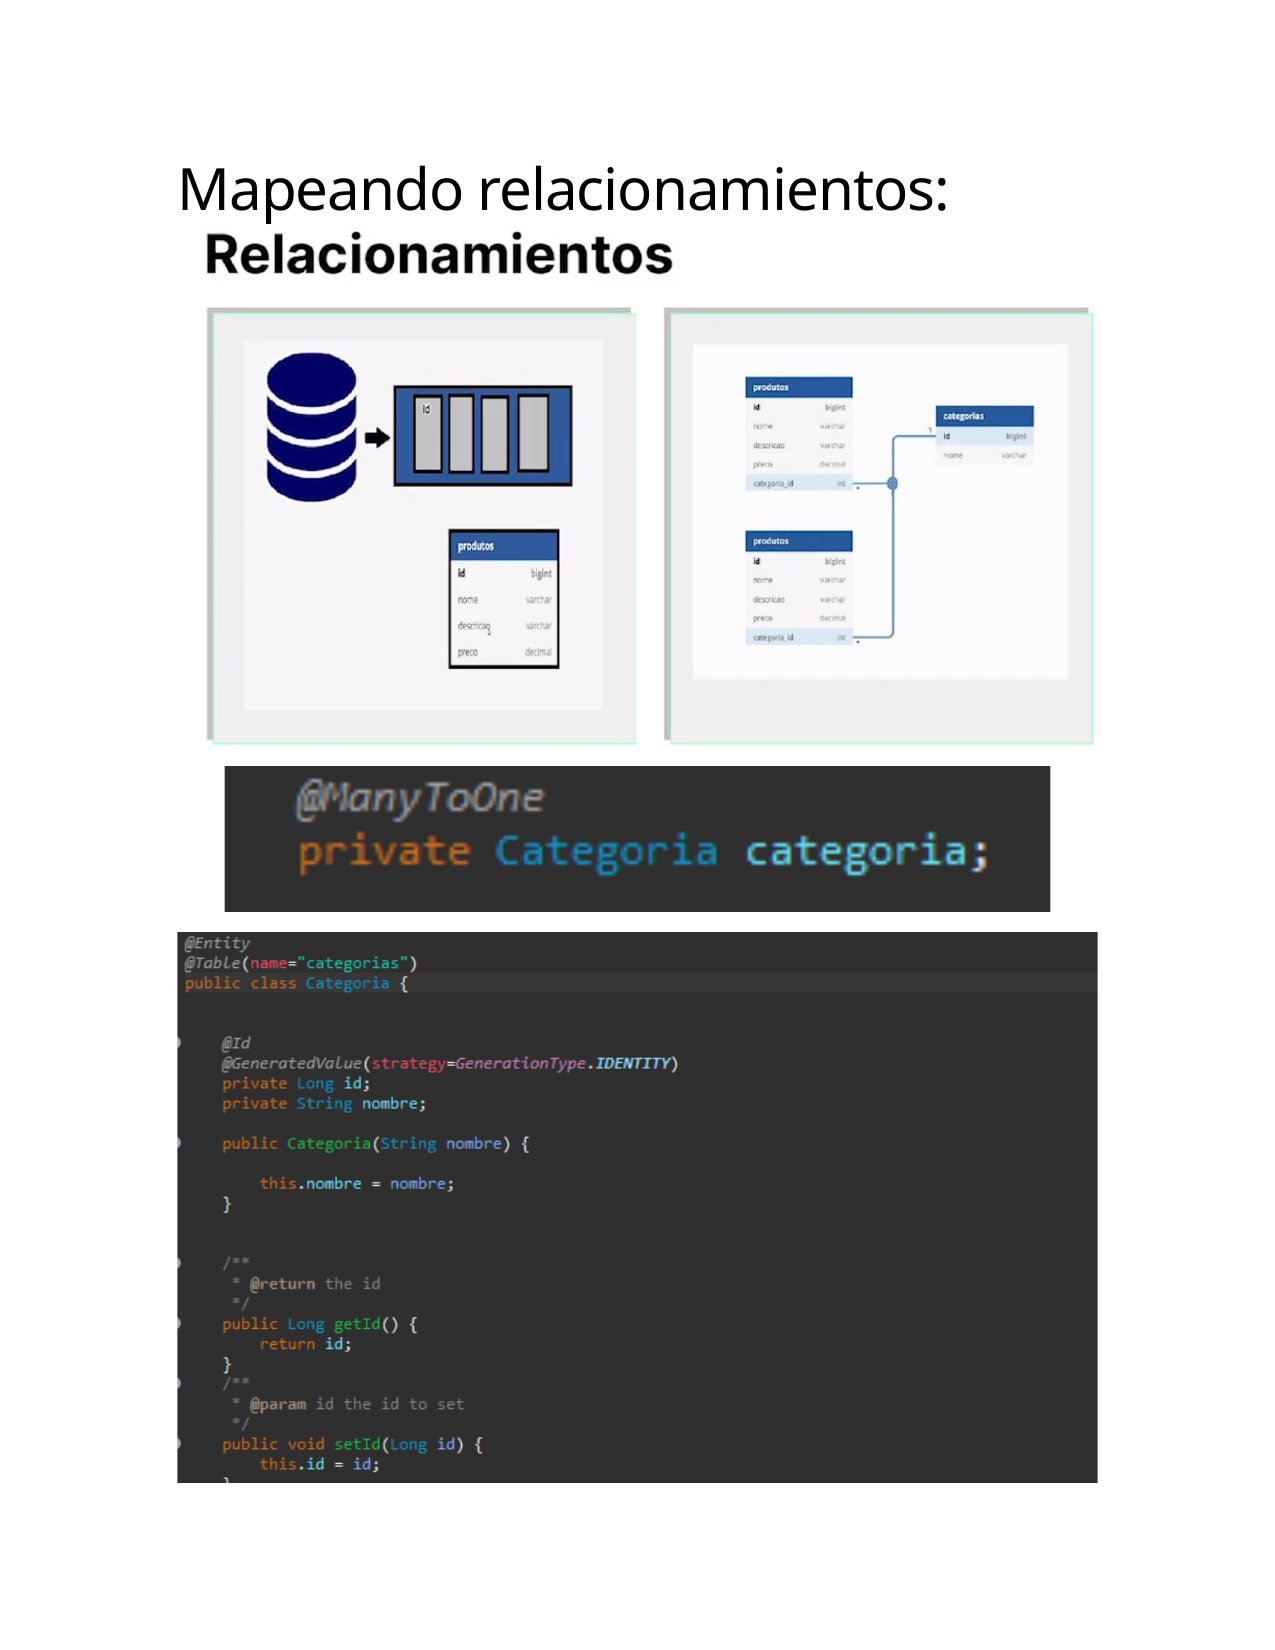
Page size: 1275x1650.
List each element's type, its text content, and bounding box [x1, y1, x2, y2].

picture [224, 766, 1051, 912]
picture [177, 932, 1098, 1483]
title Mapeando relacionamientos: [177, 148, 1098, 227]
picture [177, 227, 1098, 747]
